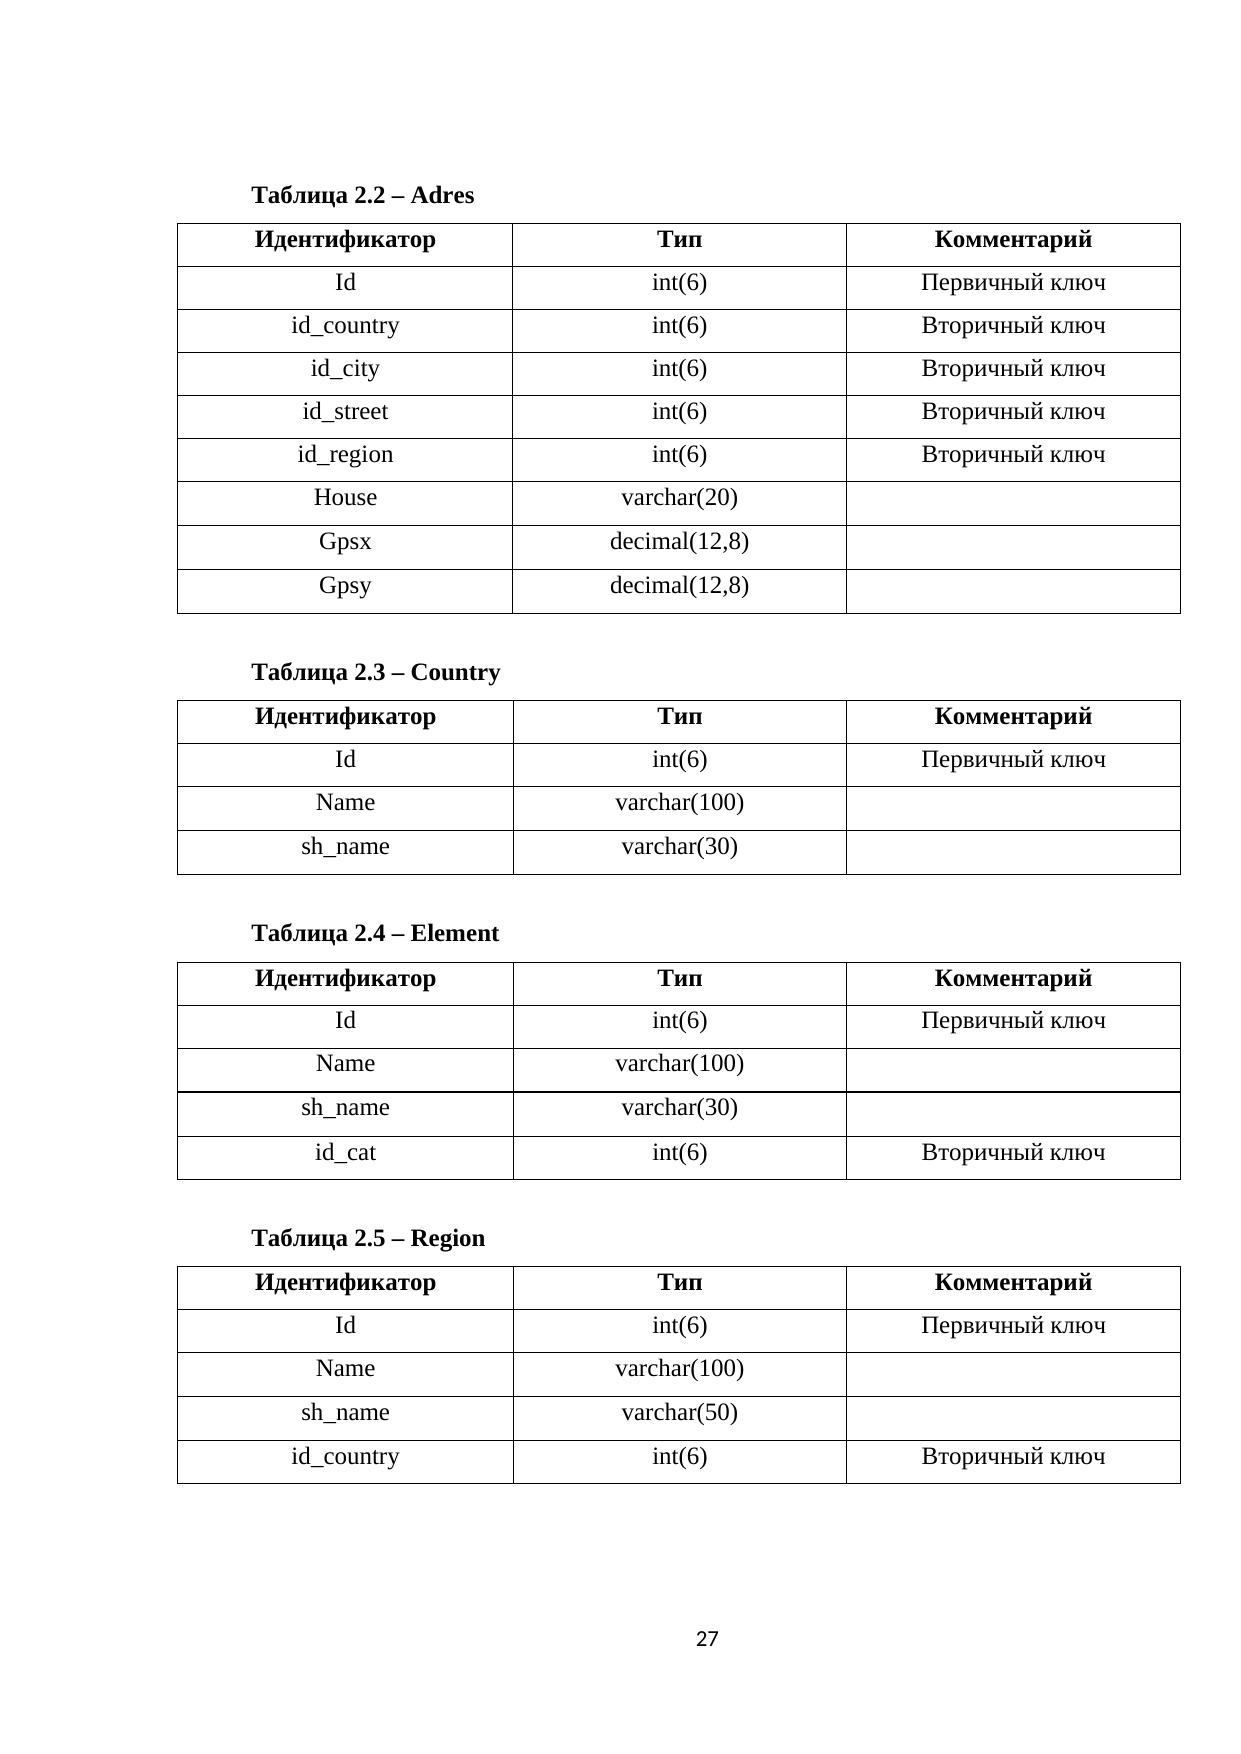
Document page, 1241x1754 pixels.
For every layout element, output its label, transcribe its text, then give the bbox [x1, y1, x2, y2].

table_header Тип [514, 701, 846, 743]
table_header Идентификатор [178, 701, 513, 743]
table_cell varchar(30) [514, 1093, 846, 1136]
table_cell Id [178, 744, 513, 786]
table_cell [847, 787, 1180, 830]
table_header Идентификатор [178, 224, 512, 266]
table_header Комментарий [847, 224, 1180, 266]
table_cell [847, 570, 1180, 613]
table_cell id_region [178, 439, 512, 481]
table_cell id_country [178, 1441, 513, 1483]
table_header Тип [514, 1267, 846, 1309]
table_cell sh_name [178, 831, 513, 874]
table_cell sh_name [178, 1093, 513, 1136]
table_cell [847, 482, 1180, 525]
table_header Тип [514, 963, 846, 1004]
table_cell id_cat [178, 1137, 513, 1178]
table_cell id_country [178, 310, 512, 352]
table_cell [847, 1353, 1180, 1396]
table_cell id_city [178, 353, 512, 395]
table_cell Вторичный ключ [847, 353, 1180, 395]
table_cell int(6) [513, 267, 846, 309]
table_header Комментарий [847, 1267, 1180, 1309]
table_cell varchar(20) [513, 482, 846, 525]
table_cell varchar(100) [514, 1353, 846, 1396]
table_cell int(6) [514, 1006, 846, 1047]
table_cell Name [178, 1353, 513, 1396]
table_cell Вторичный ключ [847, 310, 1180, 352]
table_header Комментарий [847, 963, 1180, 1004]
table_cell [847, 1397, 1180, 1440]
table_cell Вторичный ключ [847, 1441, 1180, 1483]
table_cell [847, 831, 1180, 874]
text Таблица 2.4 – Element [177, 918, 1181, 947]
table_header Идентификатор [178, 1267, 513, 1309]
table_cell Вторичный ключ [847, 439, 1180, 481]
table_cell Id [178, 267, 512, 309]
table_cell Gpsy [178, 570, 512, 613]
table_cell varchar(30) [514, 831, 846, 874]
table_cell Name [178, 1049, 513, 1091]
table_cell varchar(100) [514, 787, 846, 830]
table_cell House [178, 482, 512, 525]
table_cell [847, 1049, 1180, 1091]
table_cell int(6) [514, 744, 846, 786]
table_header Тип [513, 224, 846, 266]
table_cell Первичный ключ [847, 744, 1180, 786]
table_cell Первичный ключ [847, 1006, 1180, 1047]
table_cell Первичный ключ [847, 1310, 1180, 1352]
table_cell int(6) [514, 1137, 846, 1178]
table_cell int(6) [514, 1441, 846, 1483]
text Таблица 2.5 – Region [177, 1223, 1181, 1251]
table_cell varchar(50) [514, 1397, 846, 1440]
table_cell sh_name [178, 1397, 513, 1440]
table_cell varchar(100) [514, 1049, 846, 1091]
table_cell Name [178, 787, 513, 830]
table_cell Id [178, 1006, 513, 1047]
table_cell int(6) [513, 353, 846, 395]
table_header Комментарий [847, 701, 1180, 743]
table_cell int(6) [513, 439, 846, 481]
table_cell [847, 526, 1180, 569]
table_cell id_street [178, 396, 512, 438]
table_header Идентификатор [178, 963, 513, 1004]
table_cell Первичный ключ [847, 267, 1180, 309]
table_cell int(6) [513, 310, 846, 352]
table_cell decimal(12,8) [513, 570, 846, 613]
table_cell int(6) [514, 1310, 846, 1352]
table_cell Вторичный ключ [847, 396, 1180, 438]
table_cell [847, 1093, 1180, 1136]
table_cell Gpsx [178, 526, 512, 569]
text Таблица 2.2 – Adres [177, 180, 1181, 209]
table_cell int(6) [513, 396, 846, 438]
text Таблица 2.3 – Country [177, 657, 1181, 686]
table_cell Id [178, 1310, 513, 1352]
table_cell Вторичный ключ [847, 1137, 1180, 1178]
table_cell decimal(12,8) [513, 526, 846, 569]
